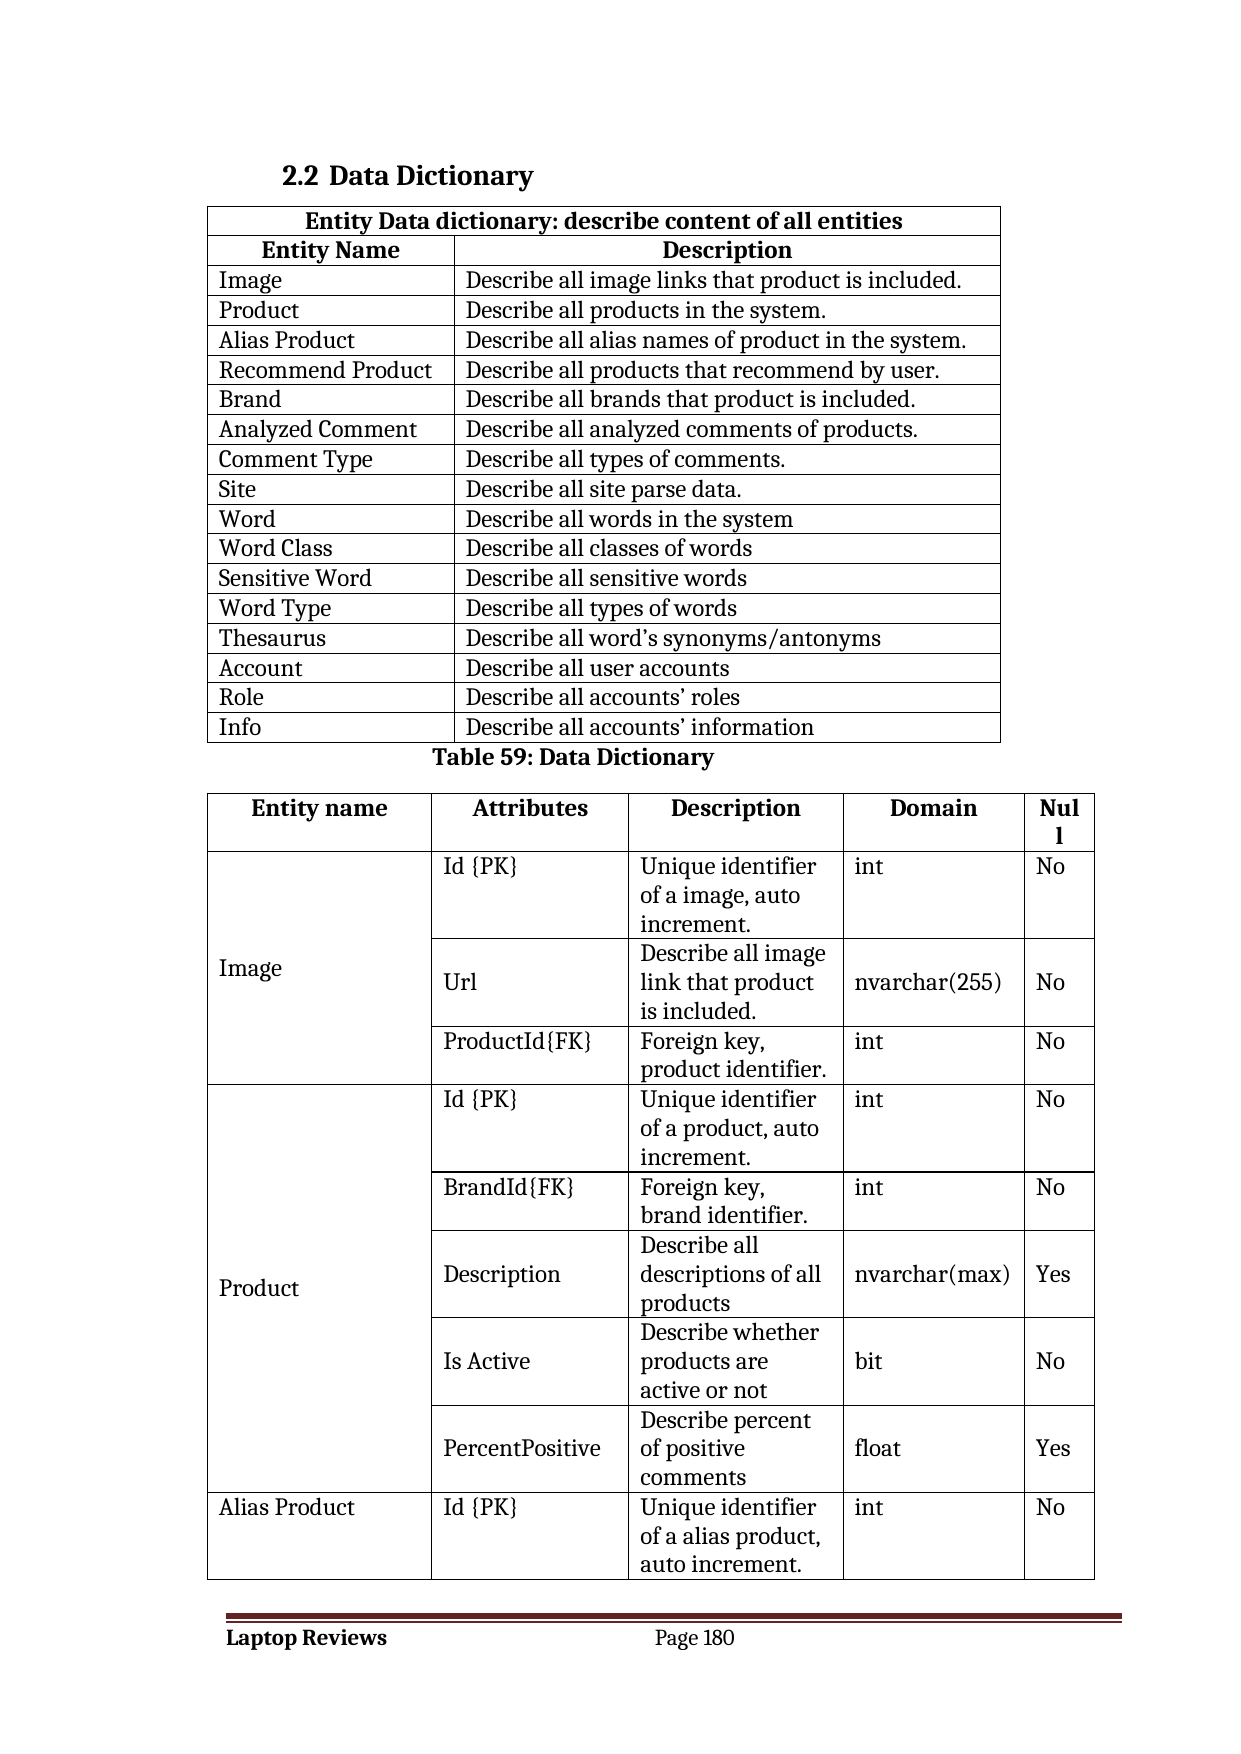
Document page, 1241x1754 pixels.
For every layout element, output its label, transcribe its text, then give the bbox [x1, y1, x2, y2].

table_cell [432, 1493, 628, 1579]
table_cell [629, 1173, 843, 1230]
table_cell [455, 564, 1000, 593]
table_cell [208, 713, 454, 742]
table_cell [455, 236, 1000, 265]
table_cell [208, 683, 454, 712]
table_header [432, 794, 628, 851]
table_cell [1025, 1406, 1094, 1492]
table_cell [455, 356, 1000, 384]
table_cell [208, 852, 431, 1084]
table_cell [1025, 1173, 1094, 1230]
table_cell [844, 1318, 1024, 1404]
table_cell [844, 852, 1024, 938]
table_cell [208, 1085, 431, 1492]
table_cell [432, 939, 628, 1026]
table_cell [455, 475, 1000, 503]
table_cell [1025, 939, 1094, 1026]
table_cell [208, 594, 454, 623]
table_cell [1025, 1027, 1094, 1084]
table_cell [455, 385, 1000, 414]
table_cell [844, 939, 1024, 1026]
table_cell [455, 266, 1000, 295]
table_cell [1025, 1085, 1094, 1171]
subtitle Data Dictionary [282, 159, 1122, 193]
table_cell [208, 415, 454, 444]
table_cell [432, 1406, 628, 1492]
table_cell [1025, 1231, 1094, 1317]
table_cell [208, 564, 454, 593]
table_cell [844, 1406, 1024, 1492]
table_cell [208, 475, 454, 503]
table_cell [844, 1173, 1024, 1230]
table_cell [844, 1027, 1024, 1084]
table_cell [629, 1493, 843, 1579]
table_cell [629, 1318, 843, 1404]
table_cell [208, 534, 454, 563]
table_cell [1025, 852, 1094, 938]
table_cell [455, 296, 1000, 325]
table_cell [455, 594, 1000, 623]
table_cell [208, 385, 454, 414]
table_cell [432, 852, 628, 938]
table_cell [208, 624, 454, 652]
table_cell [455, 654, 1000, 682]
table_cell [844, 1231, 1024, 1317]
text Table 59: Data Dictionary [357, 743, 1122, 772]
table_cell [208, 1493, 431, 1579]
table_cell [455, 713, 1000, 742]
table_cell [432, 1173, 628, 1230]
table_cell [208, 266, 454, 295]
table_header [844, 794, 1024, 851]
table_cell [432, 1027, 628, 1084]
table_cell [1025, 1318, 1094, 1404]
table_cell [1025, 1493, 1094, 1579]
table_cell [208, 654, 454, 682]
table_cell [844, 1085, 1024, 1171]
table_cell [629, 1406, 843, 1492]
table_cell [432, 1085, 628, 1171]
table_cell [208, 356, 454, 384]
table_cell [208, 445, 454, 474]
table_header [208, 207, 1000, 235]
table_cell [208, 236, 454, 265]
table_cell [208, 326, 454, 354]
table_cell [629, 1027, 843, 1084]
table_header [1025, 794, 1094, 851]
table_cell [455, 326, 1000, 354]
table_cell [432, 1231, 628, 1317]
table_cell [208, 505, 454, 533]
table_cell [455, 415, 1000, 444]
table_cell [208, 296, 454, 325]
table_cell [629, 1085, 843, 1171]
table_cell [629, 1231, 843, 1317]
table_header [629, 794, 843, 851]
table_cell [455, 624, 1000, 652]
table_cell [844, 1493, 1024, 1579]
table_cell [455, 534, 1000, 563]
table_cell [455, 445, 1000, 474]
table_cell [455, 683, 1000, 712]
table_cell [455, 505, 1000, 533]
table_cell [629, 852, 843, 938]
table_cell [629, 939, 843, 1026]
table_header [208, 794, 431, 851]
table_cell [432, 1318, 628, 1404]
